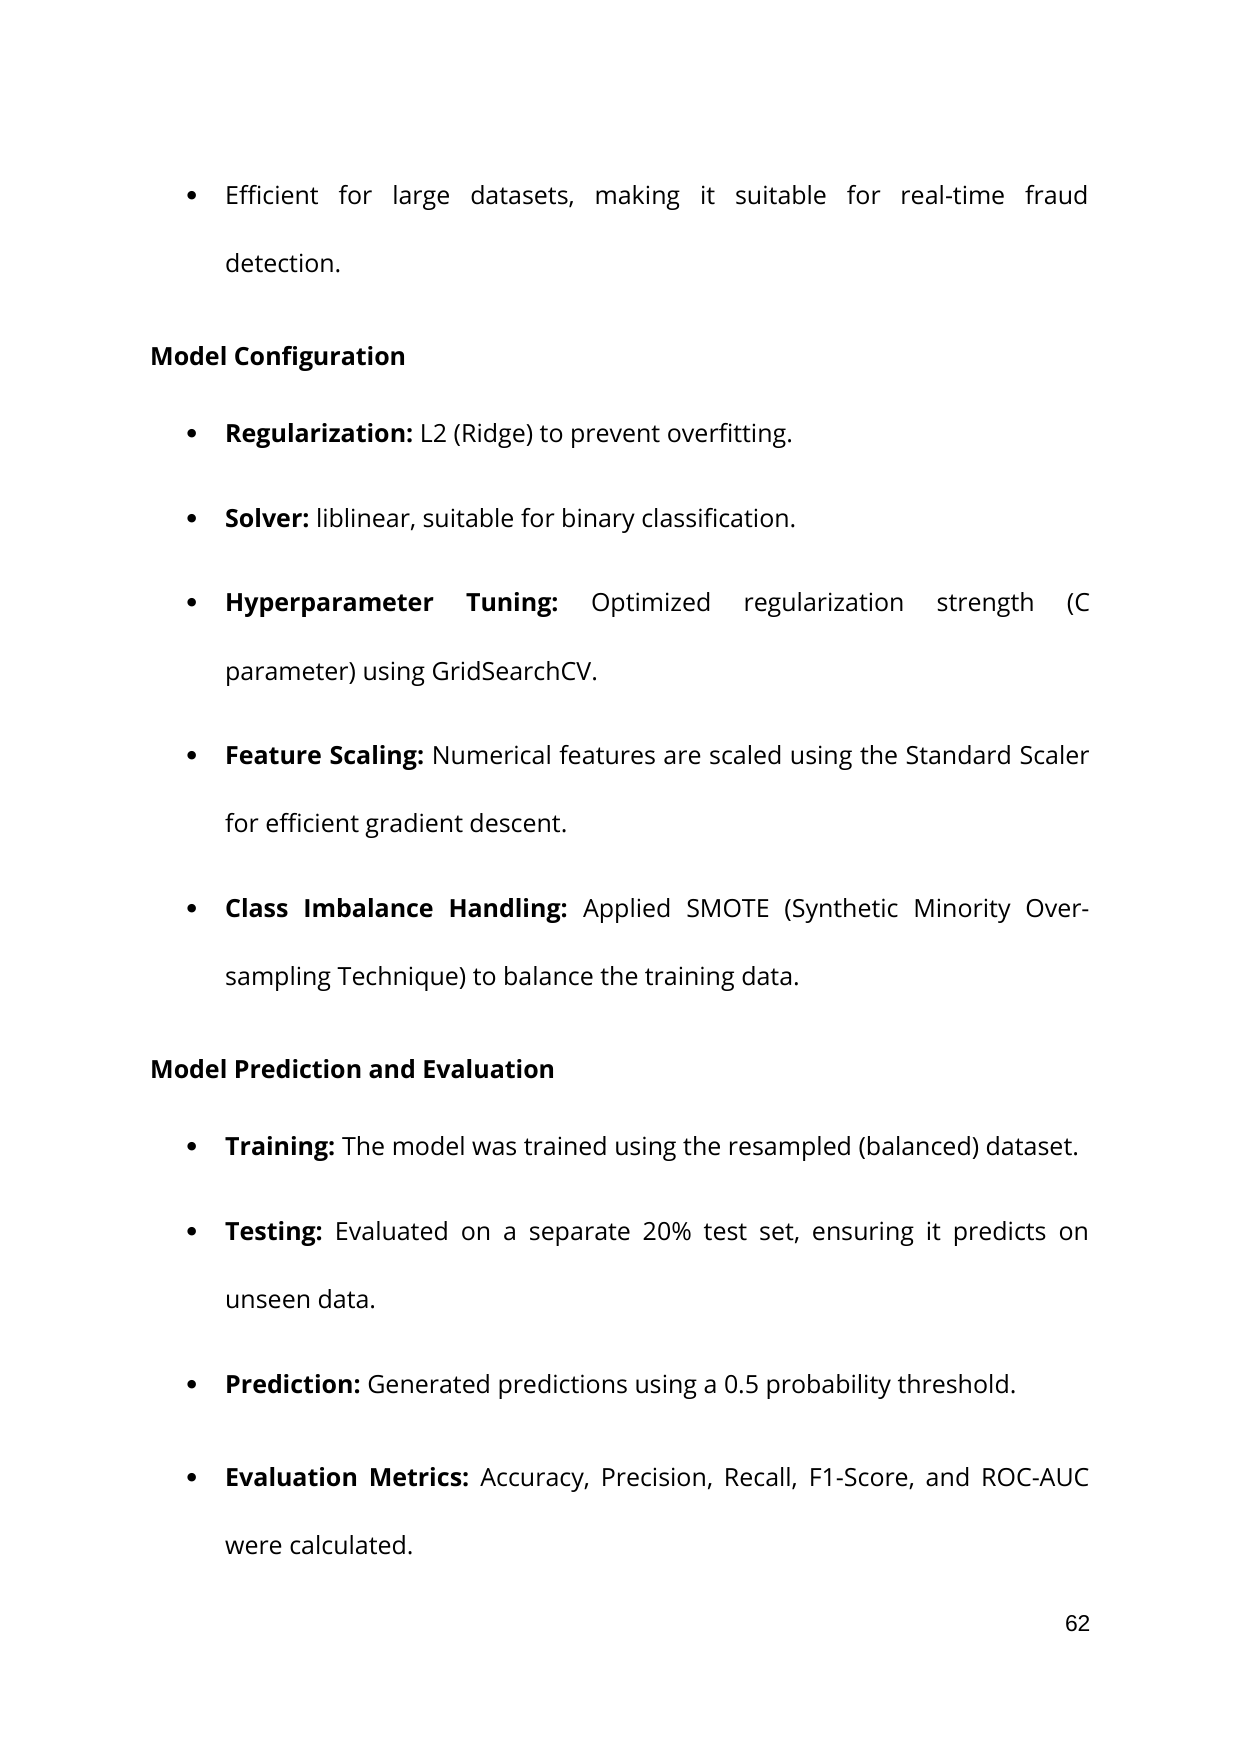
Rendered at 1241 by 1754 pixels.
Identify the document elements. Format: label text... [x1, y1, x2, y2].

subtitle Model Configuration [150, 339, 1090, 373]
list Efficient for large datasets, making it suitable for real-time fraud detection. [187, 178, 1090, 280]
list Evaluation Metrics: Accuracy, Precision, Recall, F1-Score, and ROC-AUC were calculated. [187, 1459, 1090, 1562]
list Solver: liblinear, suitable for binary classification. [187, 500, 1090, 534]
subtitle Model Prediction and Evaluation [150, 1052, 1090, 1086]
list Training: The model was trained using the resampled (balanced) dataset. [187, 1128, 1090, 1163]
list Prediction: Generated predictions using a 0.5 probability threshold. [187, 1366, 1090, 1400]
list Class Imbalance Handling: Applied SMOTE (Synthetic Minority Over-sampling Technique) to balance the training data. [187, 891, 1090, 993]
list Regularization: L2 (Ridge) to prevent overfitting. [187, 415, 1090, 449]
list Testing: Evaluated on a separate 20% test set, ensuring it predicts on unseen data. [187, 1213, 1090, 1316]
list Hyperparameter Tuning: Optimized regularization strength (C parameter) using GridSearchCV. [187, 585, 1090, 687]
list Feature Scaling: Numerical features are scaled using the Standard Scaler for efficient gradient descent. [187, 738, 1090, 840]
